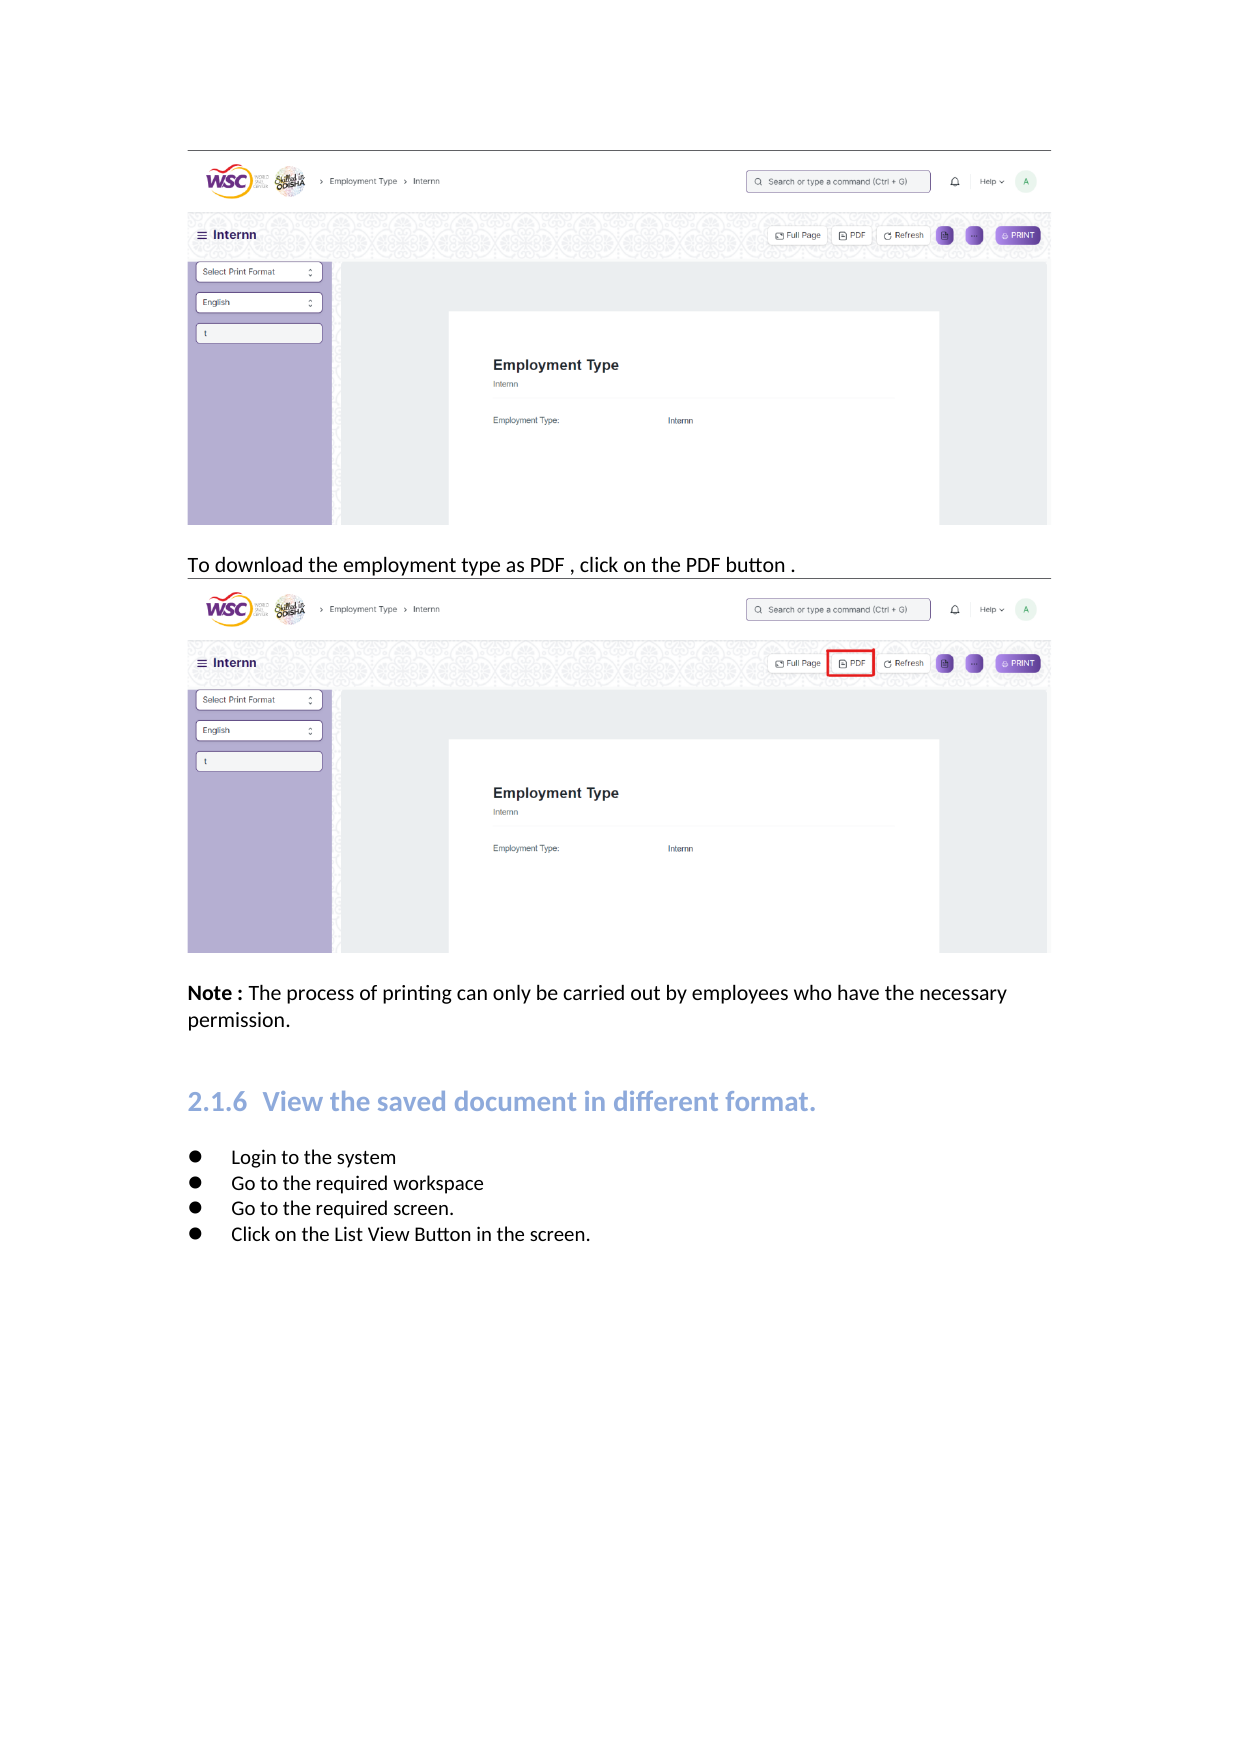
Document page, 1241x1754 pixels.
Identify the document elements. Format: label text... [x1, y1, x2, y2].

list Click on the List View Button in the screen. [187, 1221, 1053, 1246]
text Note : The process of printing can only be carried out by employees who have the necessary permission. [187, 979, 1053, 1033]
list Go to the required workspace [187, 1170, 1053, 1195]
picture [187, 578, 1052, 953]
list Login to the system [187, 1144, 1053, 1170]
list Go to the required screen. [187, 1195, 1053, 1221]
text To download the employment type as PDF , click on the PDF button . [187, 551, 1053, 578]
subtitle View the saved document in different format. [187, 1083, 1053, 1119]
picture [187, 150, 1052, 525]
